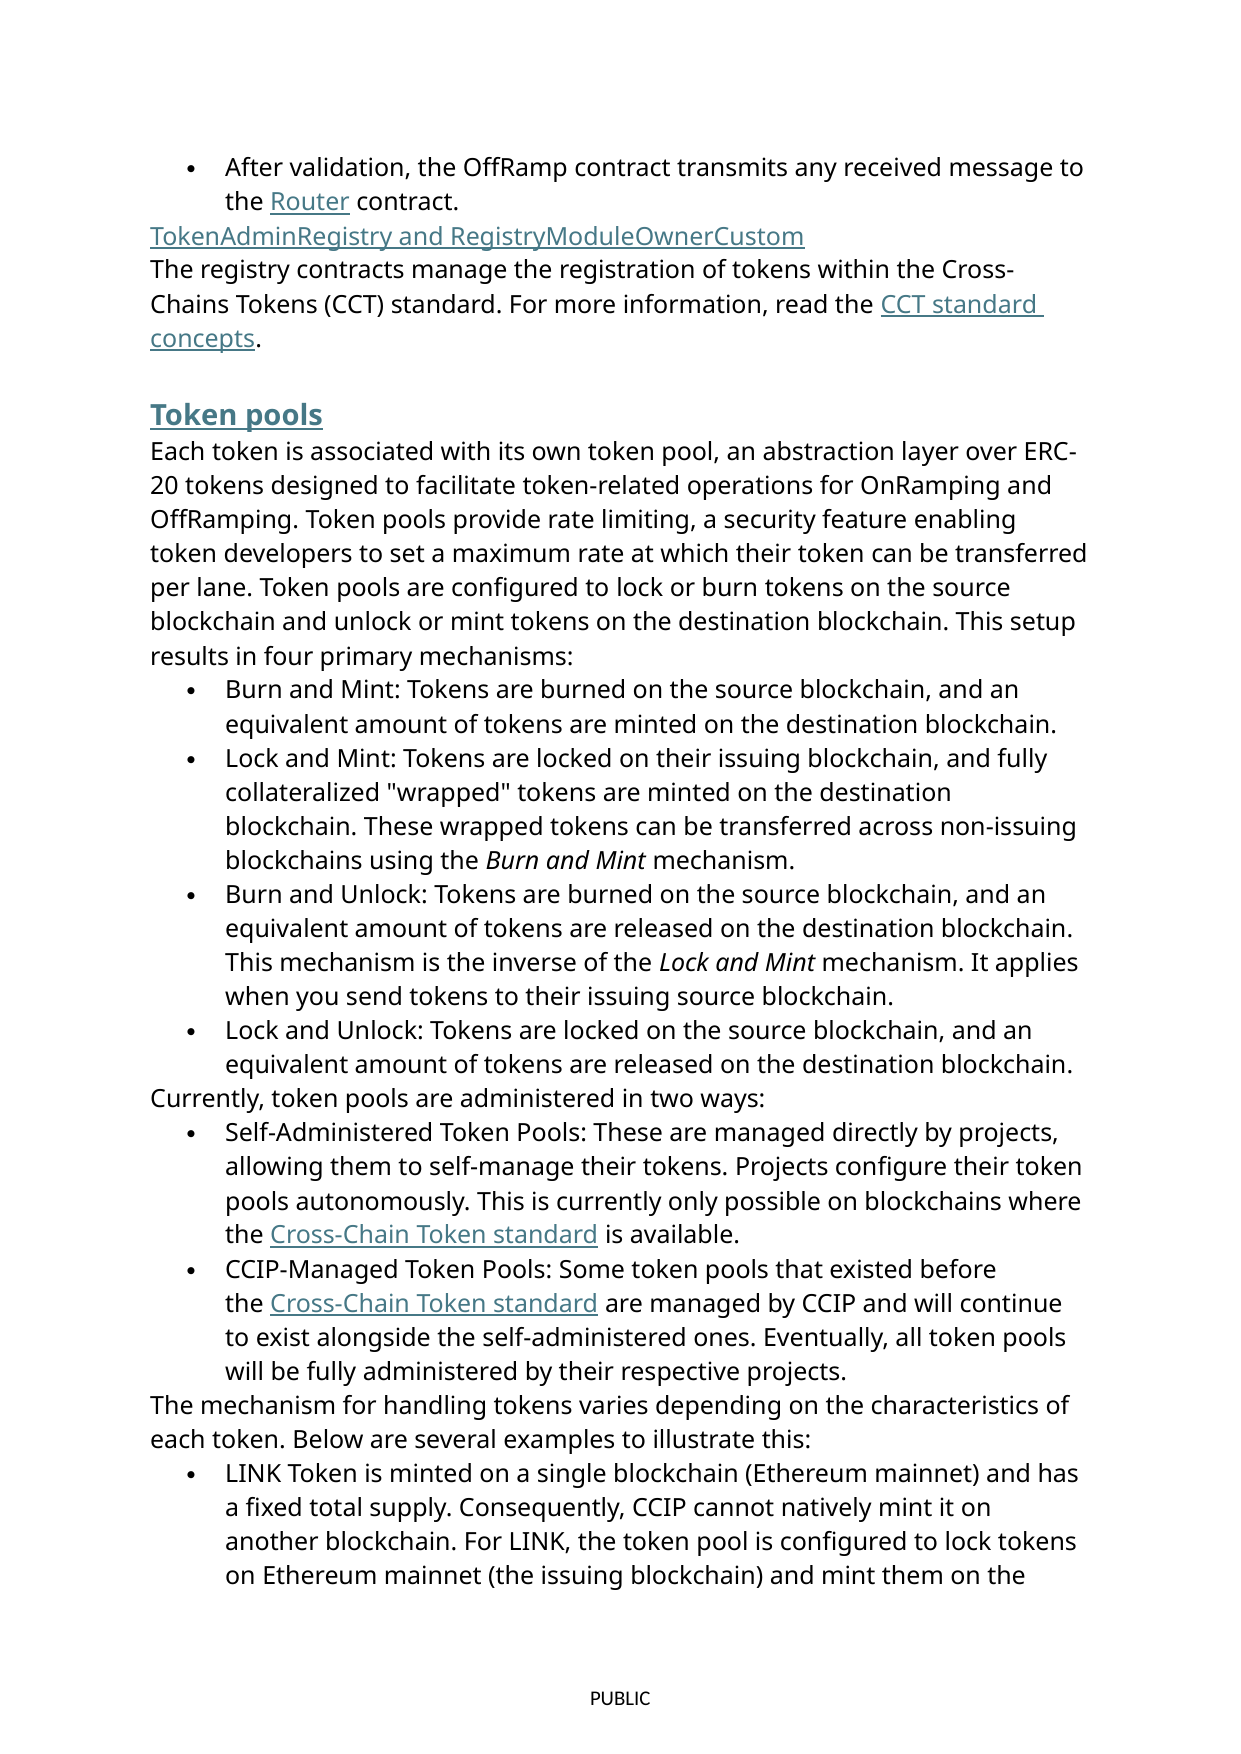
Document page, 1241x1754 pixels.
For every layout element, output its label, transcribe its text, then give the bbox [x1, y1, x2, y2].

list Burn and Mint: Tokens are burned on the source blockchain, and an equivalent amount of tokens are minted on the destination blockchain. [187, 672, 1090, 740]
text The mechanism for handling tokens varies depending on the characteristics of each token. Below are several examples to illustrate this: [150, 1387, 1090, 1456]
list Lock and Unlock: Tokens are locked on the source blockchain, and an equivalent amount of tokens are released on the destination blockchain. [187, 1013, 1090, 1081]
text Each token is associated with its own token pool, an abstraction layer over ERC-20 tokens designed to facilitate token-related operations for OnRamping and OffRamping. Token pools provide rate limiting, a security feature enabling token developers to set a maximum rate at which their token can be transferred per lane. Token pools are configured to lock or burn tokens on the source blockchain and unlock or mint tokens on the destination blockchain. This setup results in four primary mechanisms: [150, 434, 1090, 672]
text TokenAdminRegistry and RegistryModuleOwnerCustom [150, 218, 1090, 252]
text The registry contracts manage the registration of tokens within the Cross-Chains Tokens (CCT) standard. For more information, read the CCT standard concepts. [150, 252, 1090, 354]
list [187, 1456, 1090, 1592]
text Token pools [150, 394, 1090, 434]
list Lock and Mint: Tokens are locked on their issuing blockchain, and fully collateralized "wrapped" tokens are minted on the destination blockchain. These wrapped tokens can be transferred across non-issuing blockchains using the Burn and Mint mechanism. [187, 740, 1090, 877]
list CCIP-Managed Token Pools: Some token pools that existed before the Cross-Chain Token standard are managed by CCIP and will continue to exist alongside the self-administered ones. Eventually, all token pools will be fully administered by their respective projects. [187, 1251, 1090, 1387]
text Currently, token pools are administered in two ways: [150, 1081, 1090, 1115]
list After validation, the OffRamp contract transmits any received message to the Router contract. [187, 150, 1090, 218]
list Self-Administered Token Pools: These are managed directly by projects, allowing them to self-manage their tokens. Projects configure their token pools autonomously. This is currently only possible on blockchains where the Cross-Chain Token standard is available. [187, 1115, 1090, 1251]
list Burn and Unlock: Tokens are burned on the source blockchain, and an equivalent amount of tokens are released on the destination blockchain. This mechanism is the inverse of the Lock and Mint mechanism. It applies when you send tokens to their issuing source blockchain. [187, 877, 1090, 1013]
